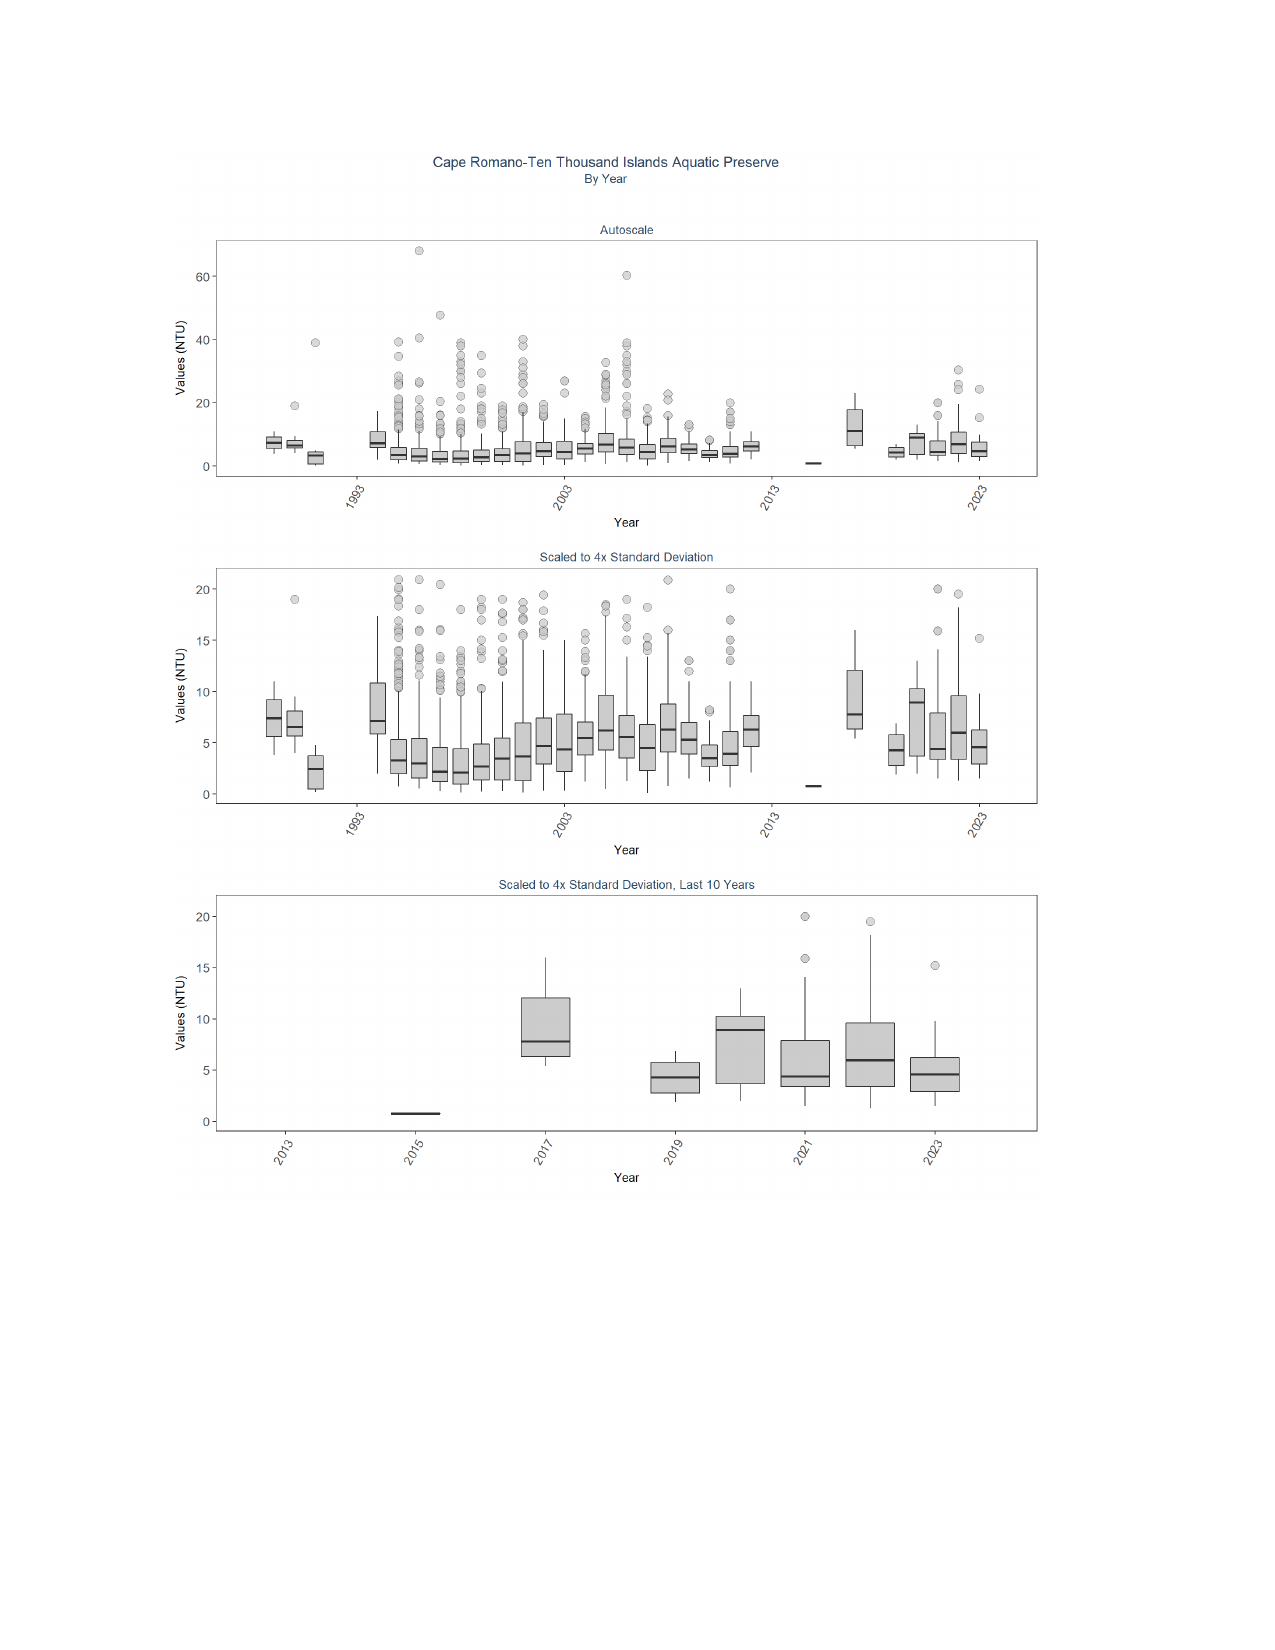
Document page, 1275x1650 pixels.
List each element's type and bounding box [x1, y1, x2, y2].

picture [168, 150, 1044, 1200]
